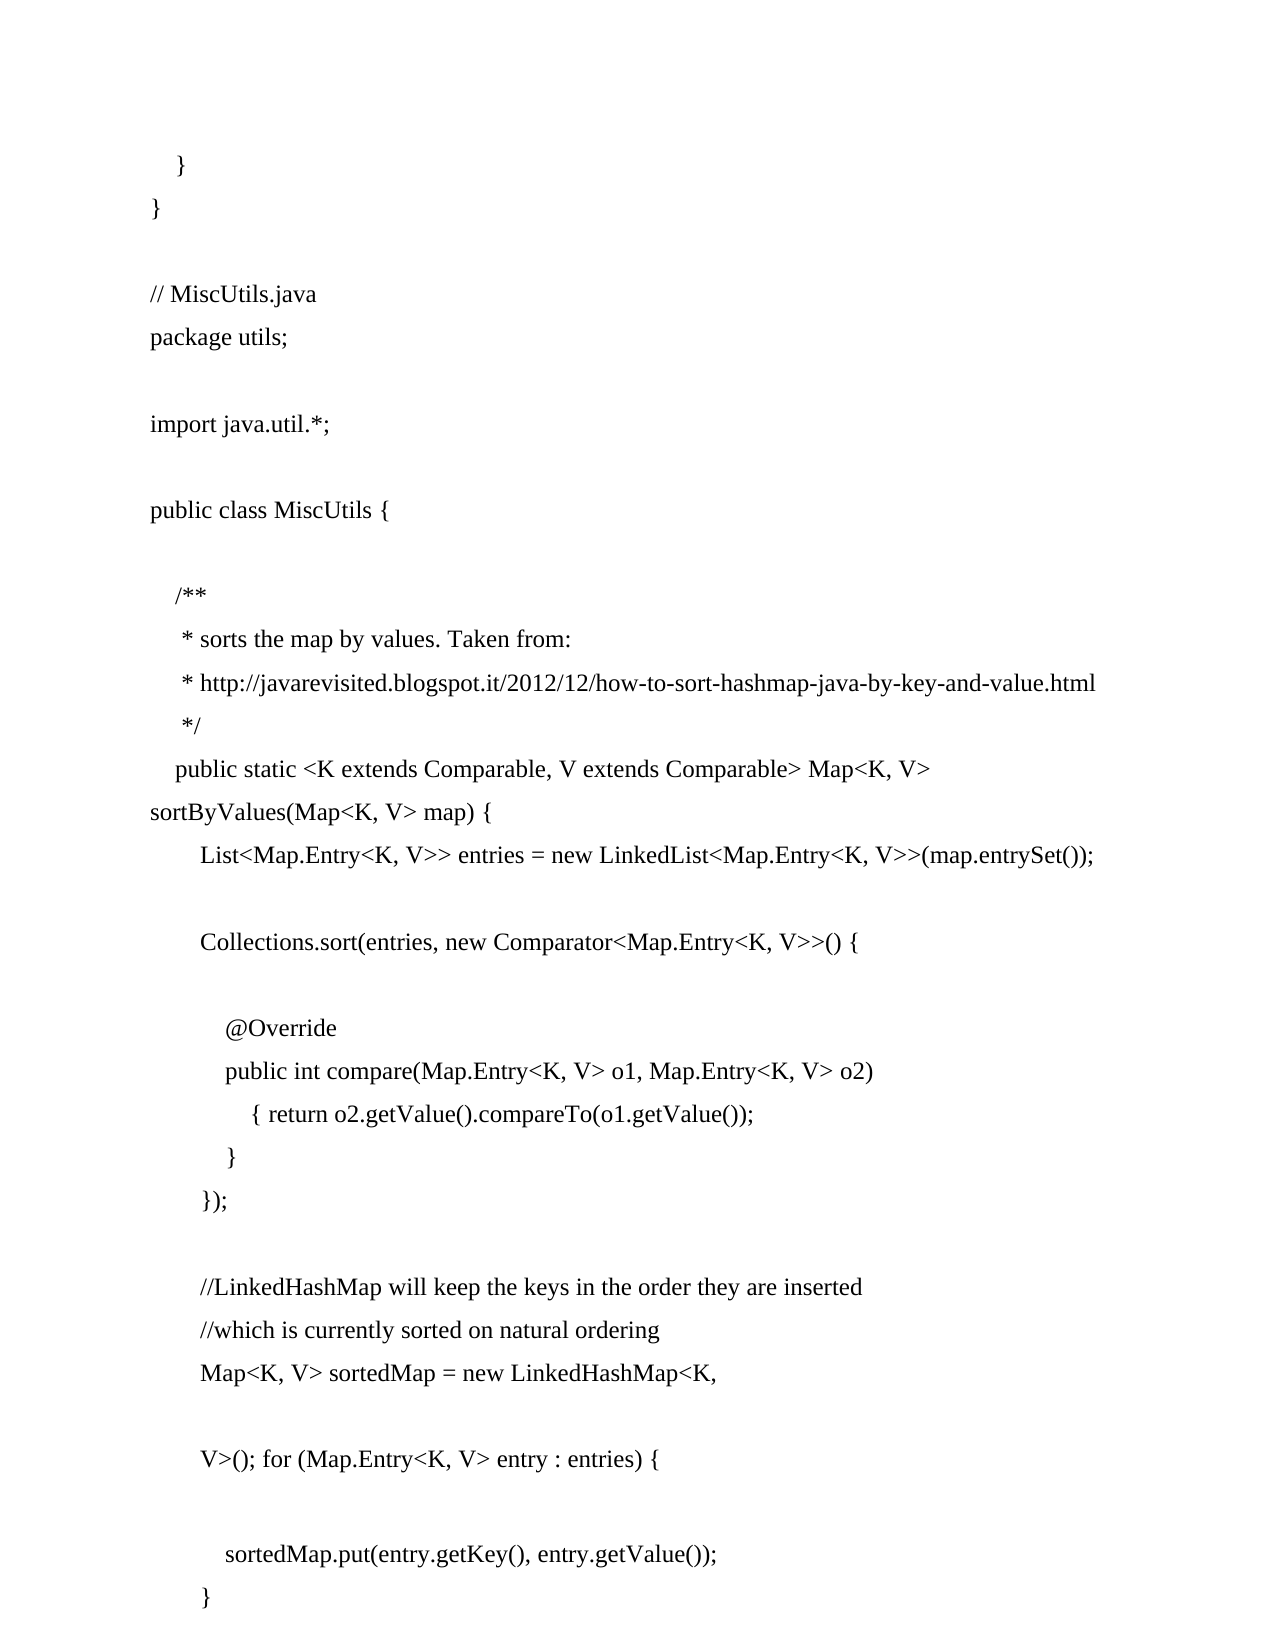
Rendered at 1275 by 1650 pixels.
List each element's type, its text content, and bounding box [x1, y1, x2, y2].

text }); [133, 1185, 228, 1214]
text /** [175, 581, 1137, 610]
text //which is currently sorted on natural ordering [200, 1315, 1137, 1343]
text Map<K, V> sortedMap = new LinkedHashMap<K, V>(); for (Map.Entry<K, V> entry : entries) { [200, 1358, 779, 1473]
text } [150, 193, 1137, 222]
text sortedMap.put(entry.getKey(), entry.getValue()); [225, 1539, 1137, 1567]
list sorts the map by values. Taken from: [181, 624, 1137, 653]
text @Override [225, 1013, 1137, 1042]
text List<Map.Entry<K, V>> entries = new LinkedList<Map.Entry<K, V>>(map.entrySet()); Collections.sort(entries, new Comparator<Map.Entry<K, V>>() { [200, 840, 1095, 955]
text // MiscUtils.java package utils; [150, 279, 319, 351]
text public int compare(Map.Entry<K, V> o1, Map.Entry<K, V> o2) { return o2.getValue().compareTo(o1.getValue()); [225, 1056, 891, 1128]
text } [200, 1582, 1137, 1611]
list http://javarevisited.blogspot.it/2012/12/how-to-sort-hashmap-java-by-key-and-value.html [181, 668, 1137, 696]
text } [175, 150, 1137, 179]
text import java.util.*; public class MiscUtils { [150, 409, 391, 524]
text //LinkedHashMap will keep the keys in the order they are inserted [200, 1272, 1137, 1300]
text */ [181, 711, 1137, 739]
text public static <K extends Comparable, V extends Comparable> Map<K, V> sortByValues(Map<K, V> map) { [150, 754, 931, 826]
text } [133, 1142, 237, 1171]
